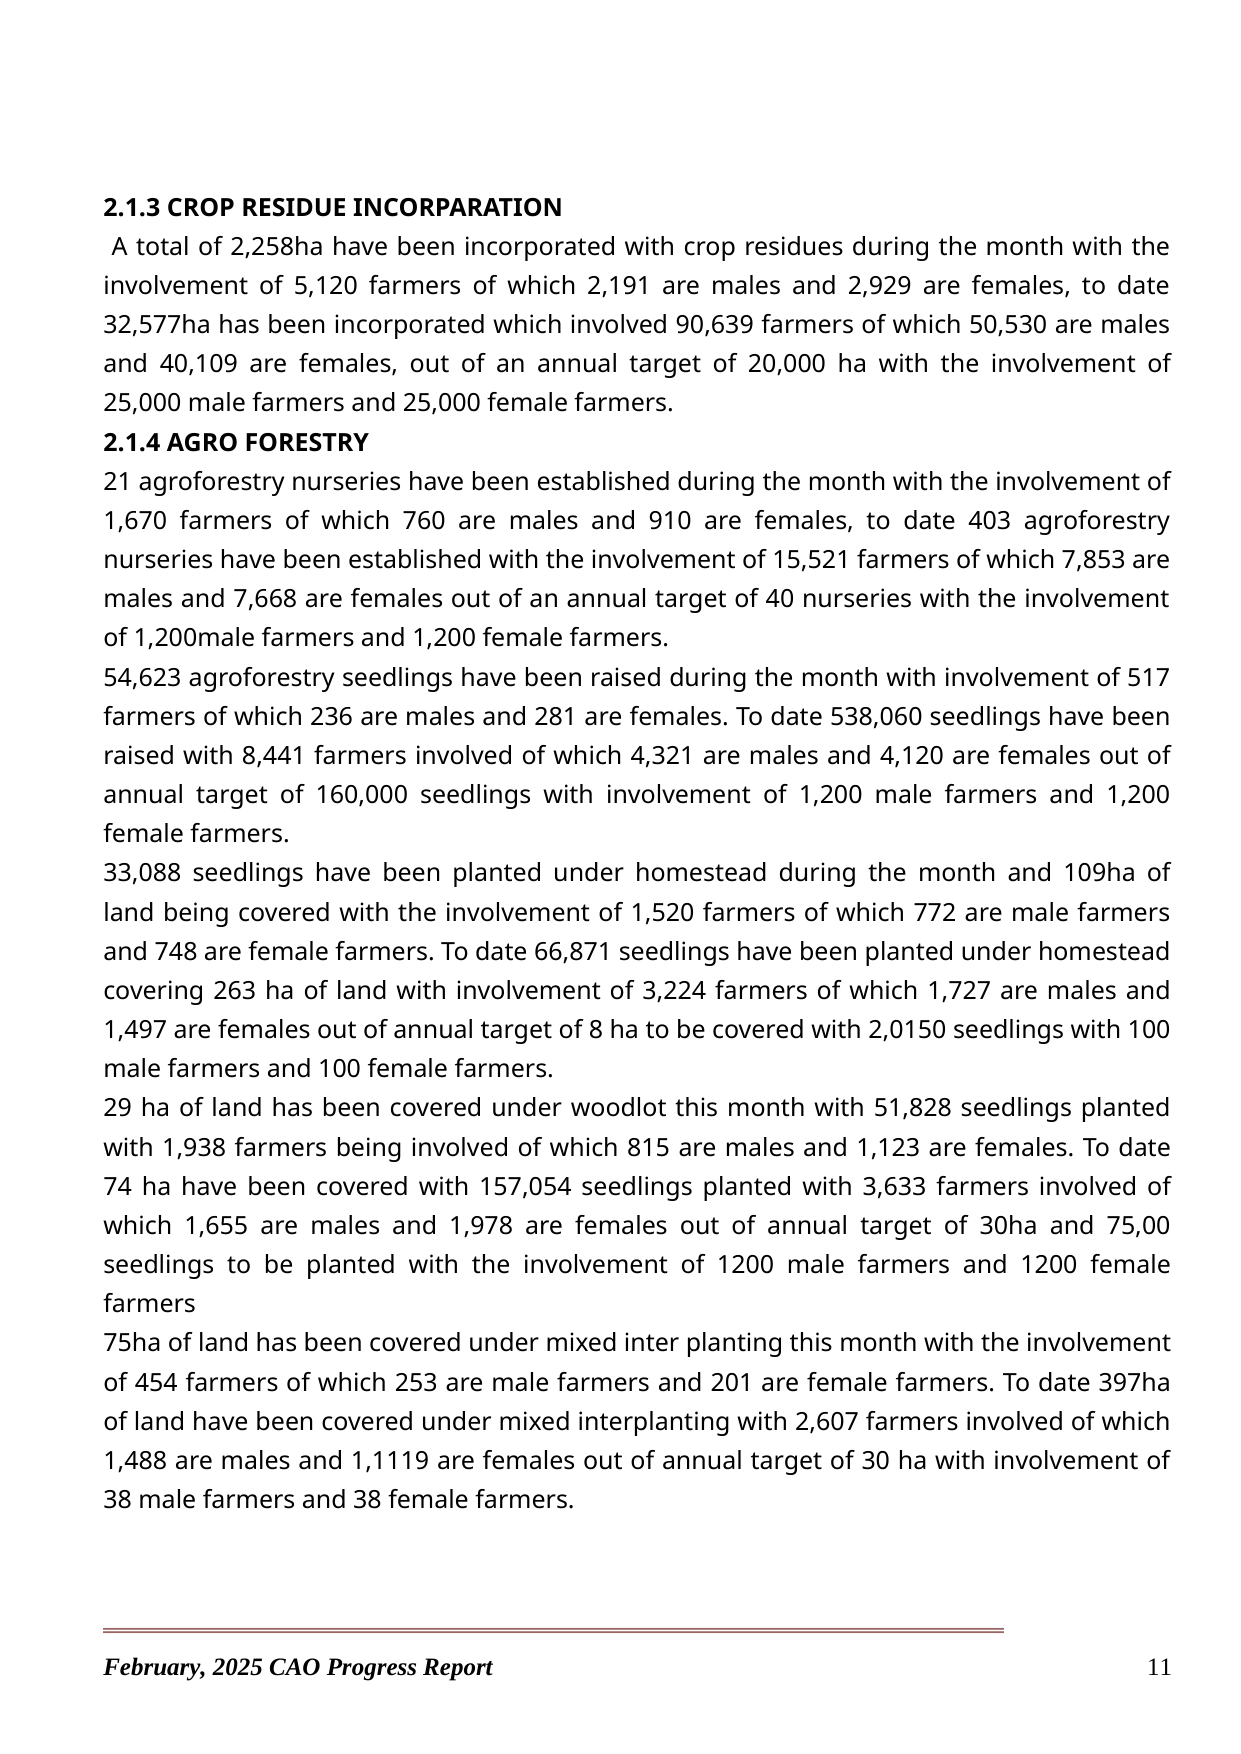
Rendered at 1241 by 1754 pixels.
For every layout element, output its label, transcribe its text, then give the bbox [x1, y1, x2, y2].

text 54,623 agroforestry seedlings have been raised during the month with involvement of 517 farmers of which 236 are males and 281 are females. To date 538,060 seedlings have been raised with 8,441 farmers involved of which 4,321 are males and 4,120 are females out of annual target of 160,000 seedlings with involvement of 1,200 male farmers and 1,200 female farmers. [103, 659, 1172, 850]
text 29 ha of land has been covered under woodlot this month with 51,828 seedlings planted with 1,938 farmers being involved of which 815 are males and 1,123 are females. To date 74 ha have been covered with 157,054 seedlings planted with 3,633 farmers involved of which 1,655 are males and 1,978 are females out of annual target of 30ha and 75,00 seedlings to be planted with the involvement of 1200 male farmers and 1200 female farmers [103, 1090, 1172, 1320]
text 21 agroforestry nurseries have been established during the month with the involvement of 1,670 farmers of which 760 are males and 910 are females, to date 403 agroforestry nurseries have been established with the involvement of 15,521 farmers of which 7,853 are males and 7,668 are females out of an annual target of 40 nurseries with the involvement of 1,200male farmers and 1,200 female farmers. [103, 463, 1172, 654]
picture [103, 1622, 1004, 1638]
text 75ha of land has been covered under mixed inter planting this month with the involvement of 454 farmers of which 253 are male farmers and 201 are female farmers. To date 397ha of land have been covered under mixed interplanting with 2,607 farmers involved of which 1,488 are males and 1,1119 are females out of annual target of 30 ha with involvement of 38 male farmers and 38 female farmers. [103, 1325, 1172, 1516]
text 33,088 seedlings have been planted under homestead during the month and 109ha of land being covered with the involvement of 1,520 farmers of which 772 are male farmers and 748 are female farmers. To date 66,871 seedlings have been planted under homestead covering 263 ha of land with involvement of 3,224 farmers of which 1,727 are males and 1,497 are females out of annual target of 8 ha to be covered with 2,0150 seedlings with 100 male farmers and 100 female farmers. [103, 855, 1172, 1085]
text A total of 2,258ha have been incorporated with crop residues during the month with the involvement of 5,120 farmers of which 2,191 are males and 2,929 are females, to date 32,577ha has been incorporated which involved 90,639 farmers of which 50,530 are males and 40,109 are females, out of an annual target of 20,000 ha with the involvement of 25,000 male farmers and 25,000 female farmers. [103, 228, 1172, 419]
text 2.1.4 AGRO FORESTRY [103, 424, 1172, 458]
text 2.1.3 CROP RESIDUE INCORPARATION [103, 189, 1172, 223]
